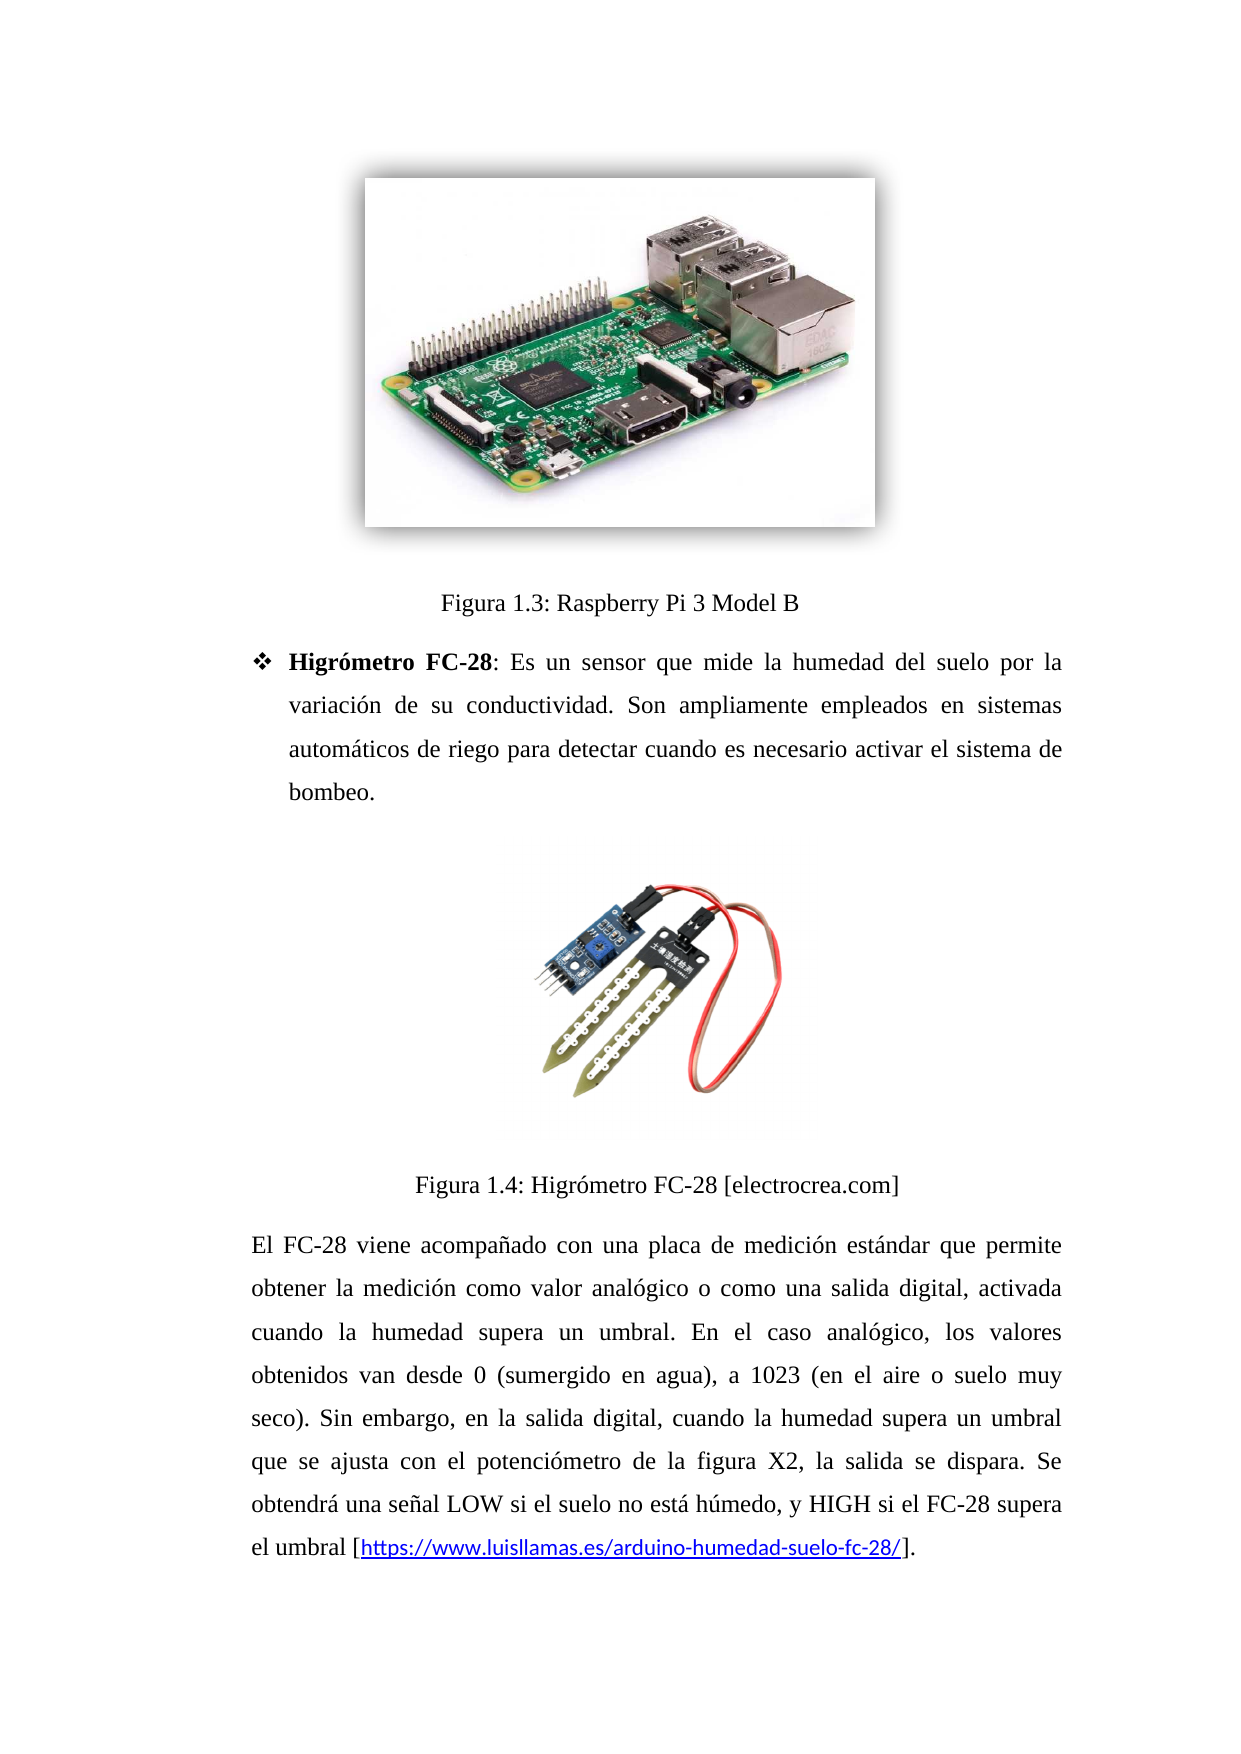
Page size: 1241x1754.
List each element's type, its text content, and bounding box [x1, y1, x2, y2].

text Figura 1.4: Higrómetro FC-28 [electrocrea.com] [177, 1171, 1063, 1199]
text Figura 1.3: Raspberry Pi 3 Model B [177, 588, 1063, 616]
picture [496, 836, 818, 1140]
picture [365, 178, 875, 527]
text El FC-28 viene acompañado con una placa de medición estándar que permite obtener la medición como valor analógico o como una salida digital, activada cuando la humedad supera un umbral. En el caso analógico, los valores obtenidos van desde 0 (sumergido en agua), a 1023 (en el aire o suelo muy seco). Sin embargo, en la salida digital, cuando la humedad supera un umbral que se ajusta con el potenciómetro de la figura X2, la salida se dispara. Se obtendrá una señal LOW si el suelo no está húmedo, y HIGH si el FC-28 supera el umbral [https://www.luisllamas.es/arduino-humedad-suelo-fc-28/]. [251, 1230, 1063, 1561]
list Higrómetro FC-28: Es un sensor que mide la humedad del suelo por la variación de su conductividad. Son ampliamente empleados en sistemas automáticos de riego para detectar cuando es necesario activar el sistema de bombeo. [251, 647, 1063, 806]
